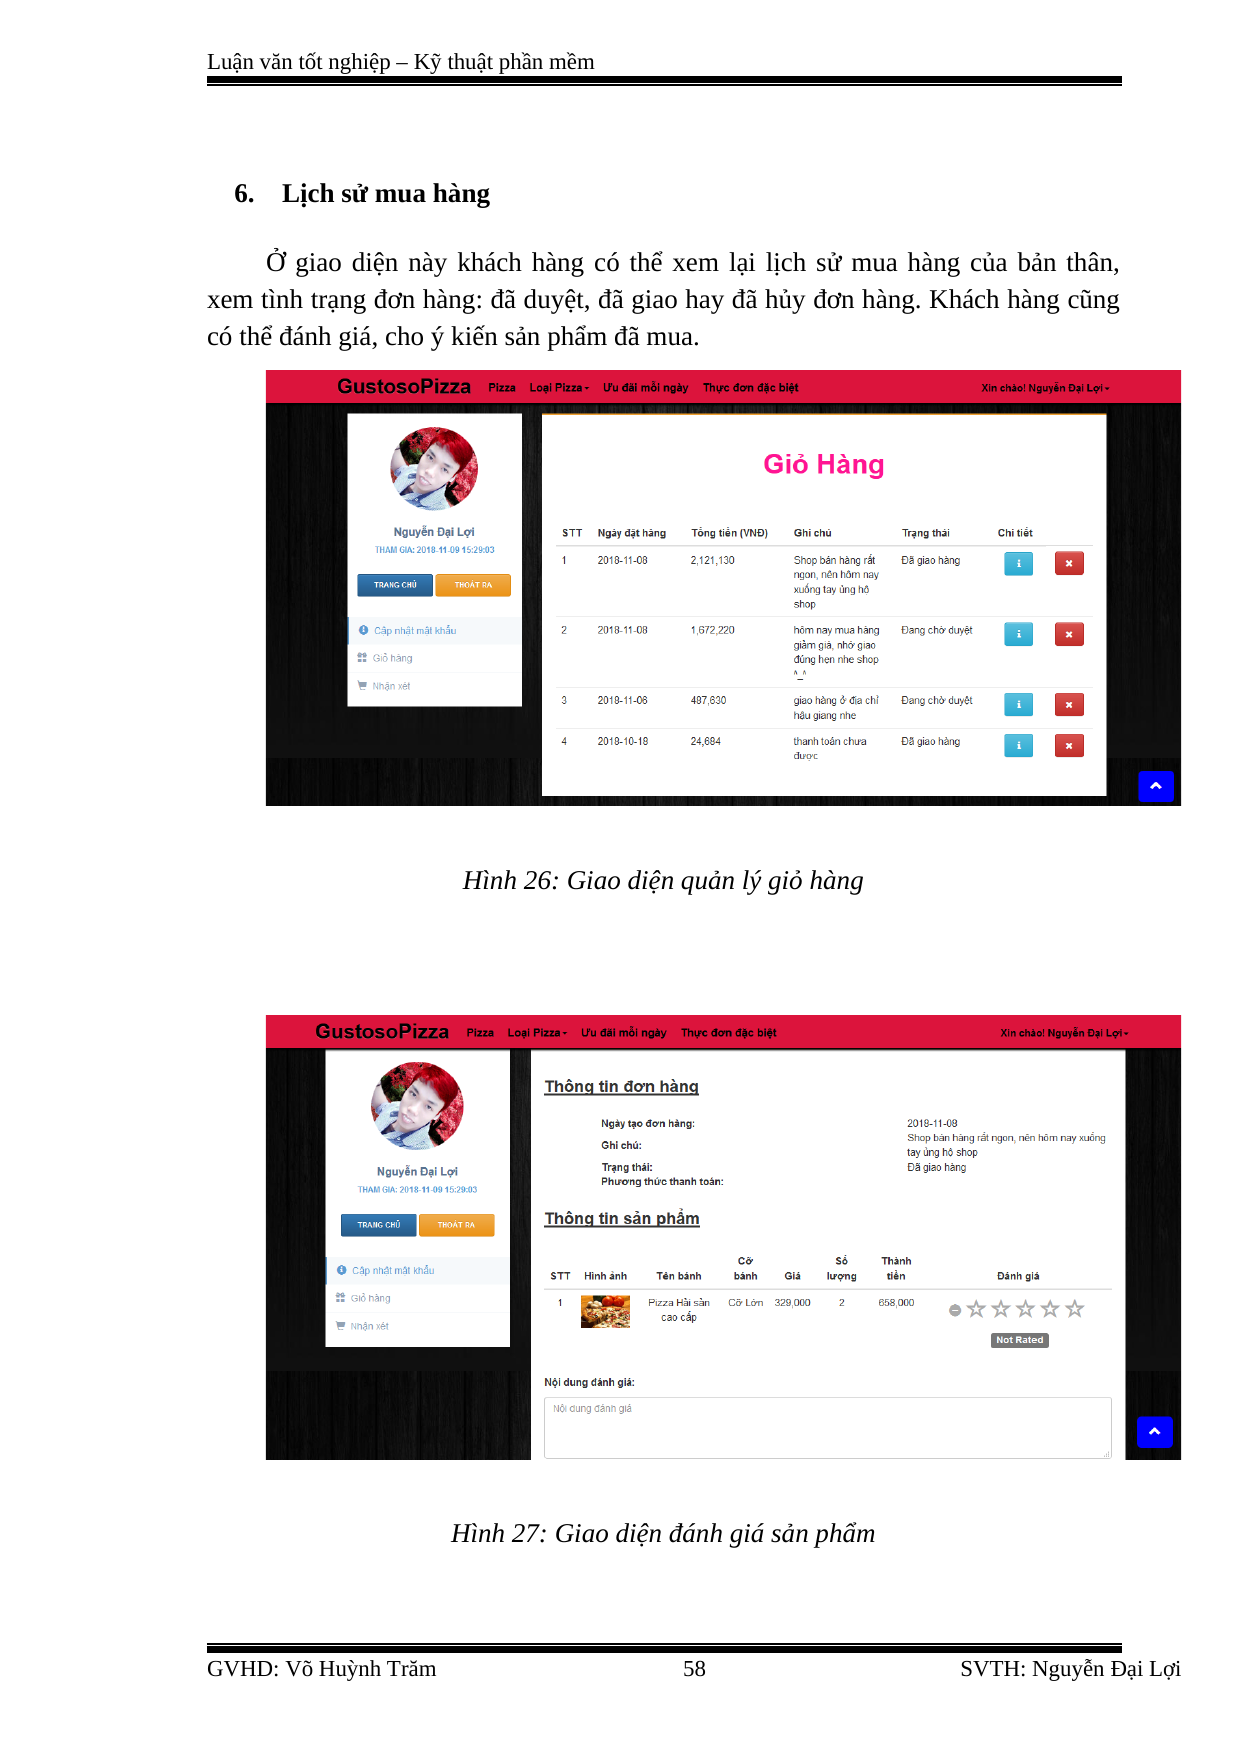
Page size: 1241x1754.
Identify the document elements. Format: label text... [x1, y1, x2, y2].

picture [265, 370, 1182, 806]
text Hình 27: Giao diện đánh giá sản phẩm [207, 1517, 1122, 1548]
subtitle Lịch sử mua hàng [244, 177, 1122, 208]
picture [265, 1015, 1182, 1460]
text Ở giao diện này khách hàng có thể xem lại lịch sử mua hàng của bản thân, xem tình trạng đơn hàng: đã duyệt, đã giao hay đã hủy đơn hàng. Khách hàng cũng có thể đánh giá, cho ý kiến sản phẩm đã mua. [207, 246, 1122, 352]
text Hình 26: Giao diện quản lý giỏ hàng [207, 864, 1122, 895]
